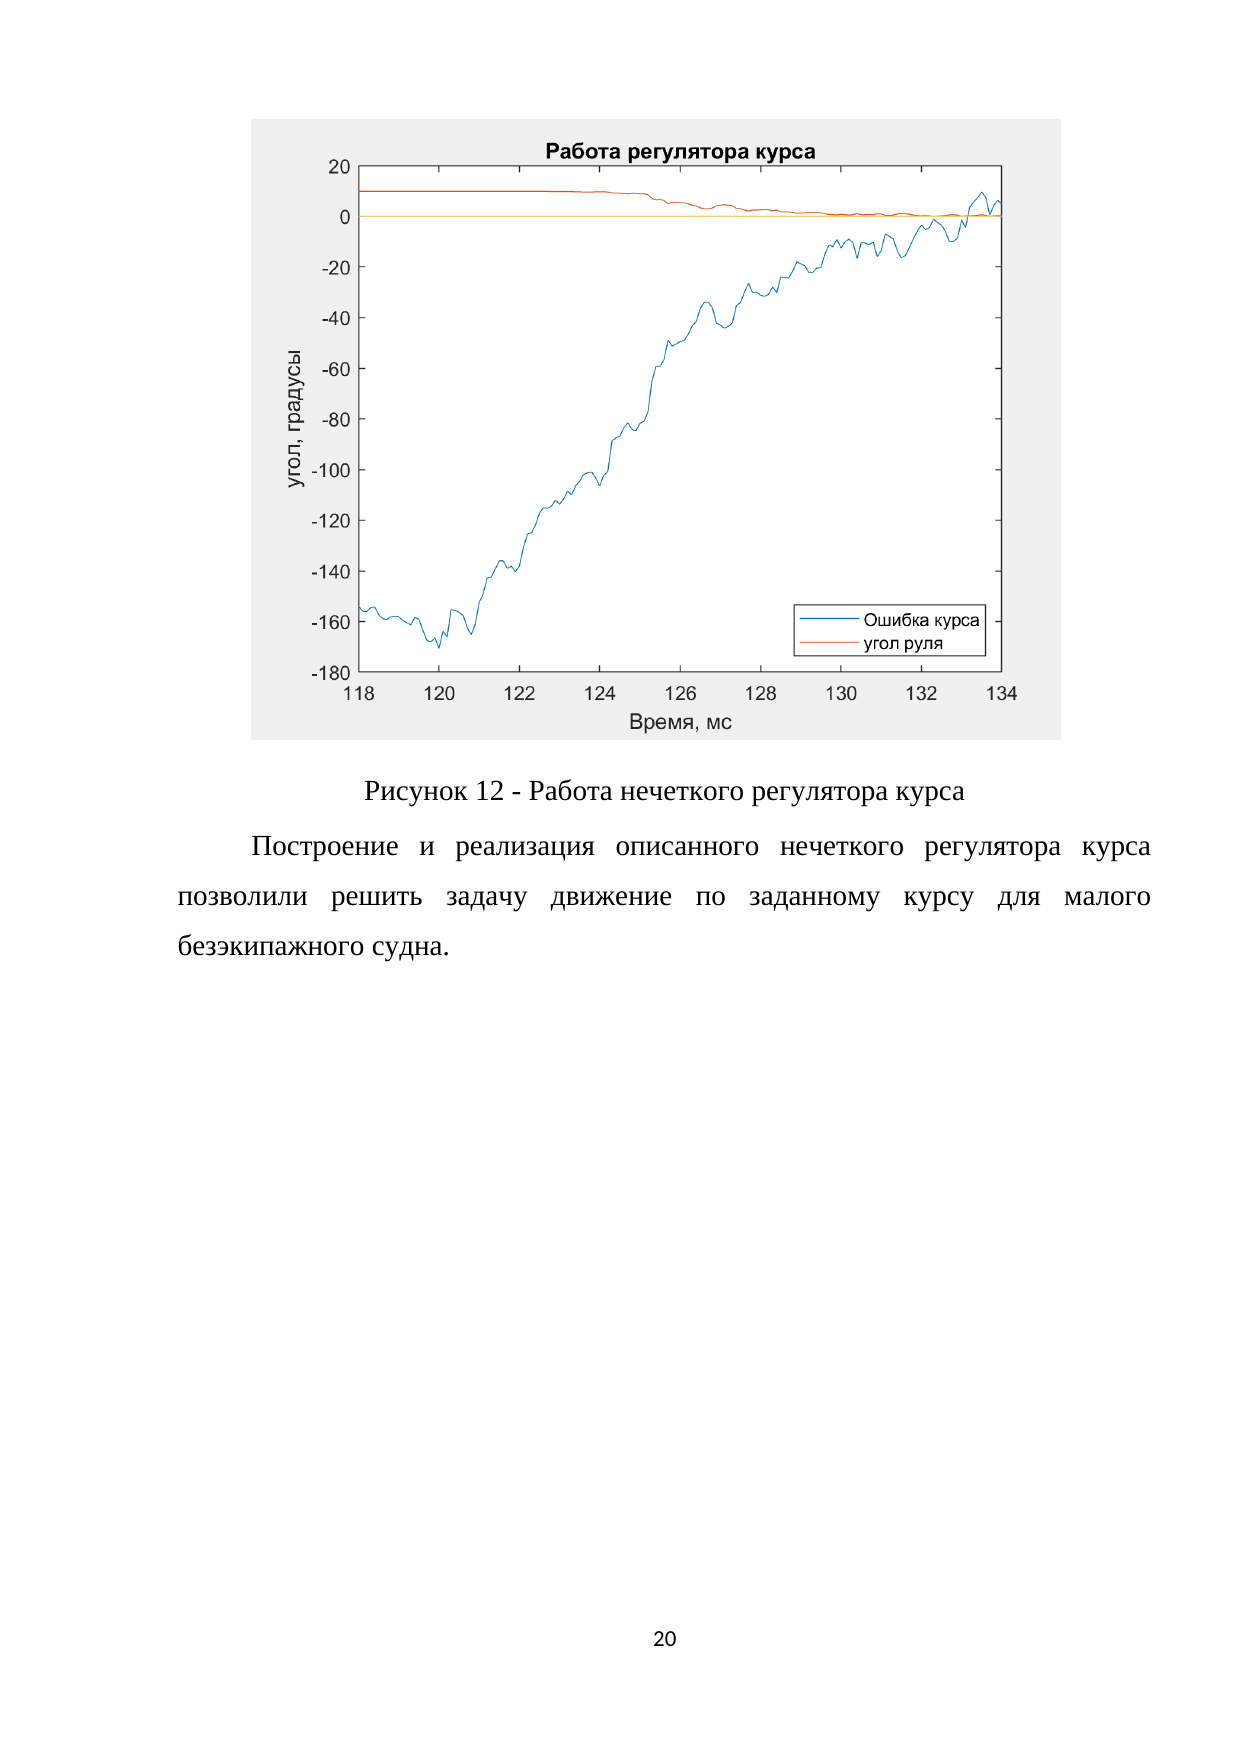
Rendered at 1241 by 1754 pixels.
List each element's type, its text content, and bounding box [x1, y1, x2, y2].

picture [251, 118, 1062, 740]
text Построение и реализация описанного нечеткого регулятора курса позволили решить задачу движение по заданному курсу для малого безэкипажного судна. [177, 828, 1152, 962]
